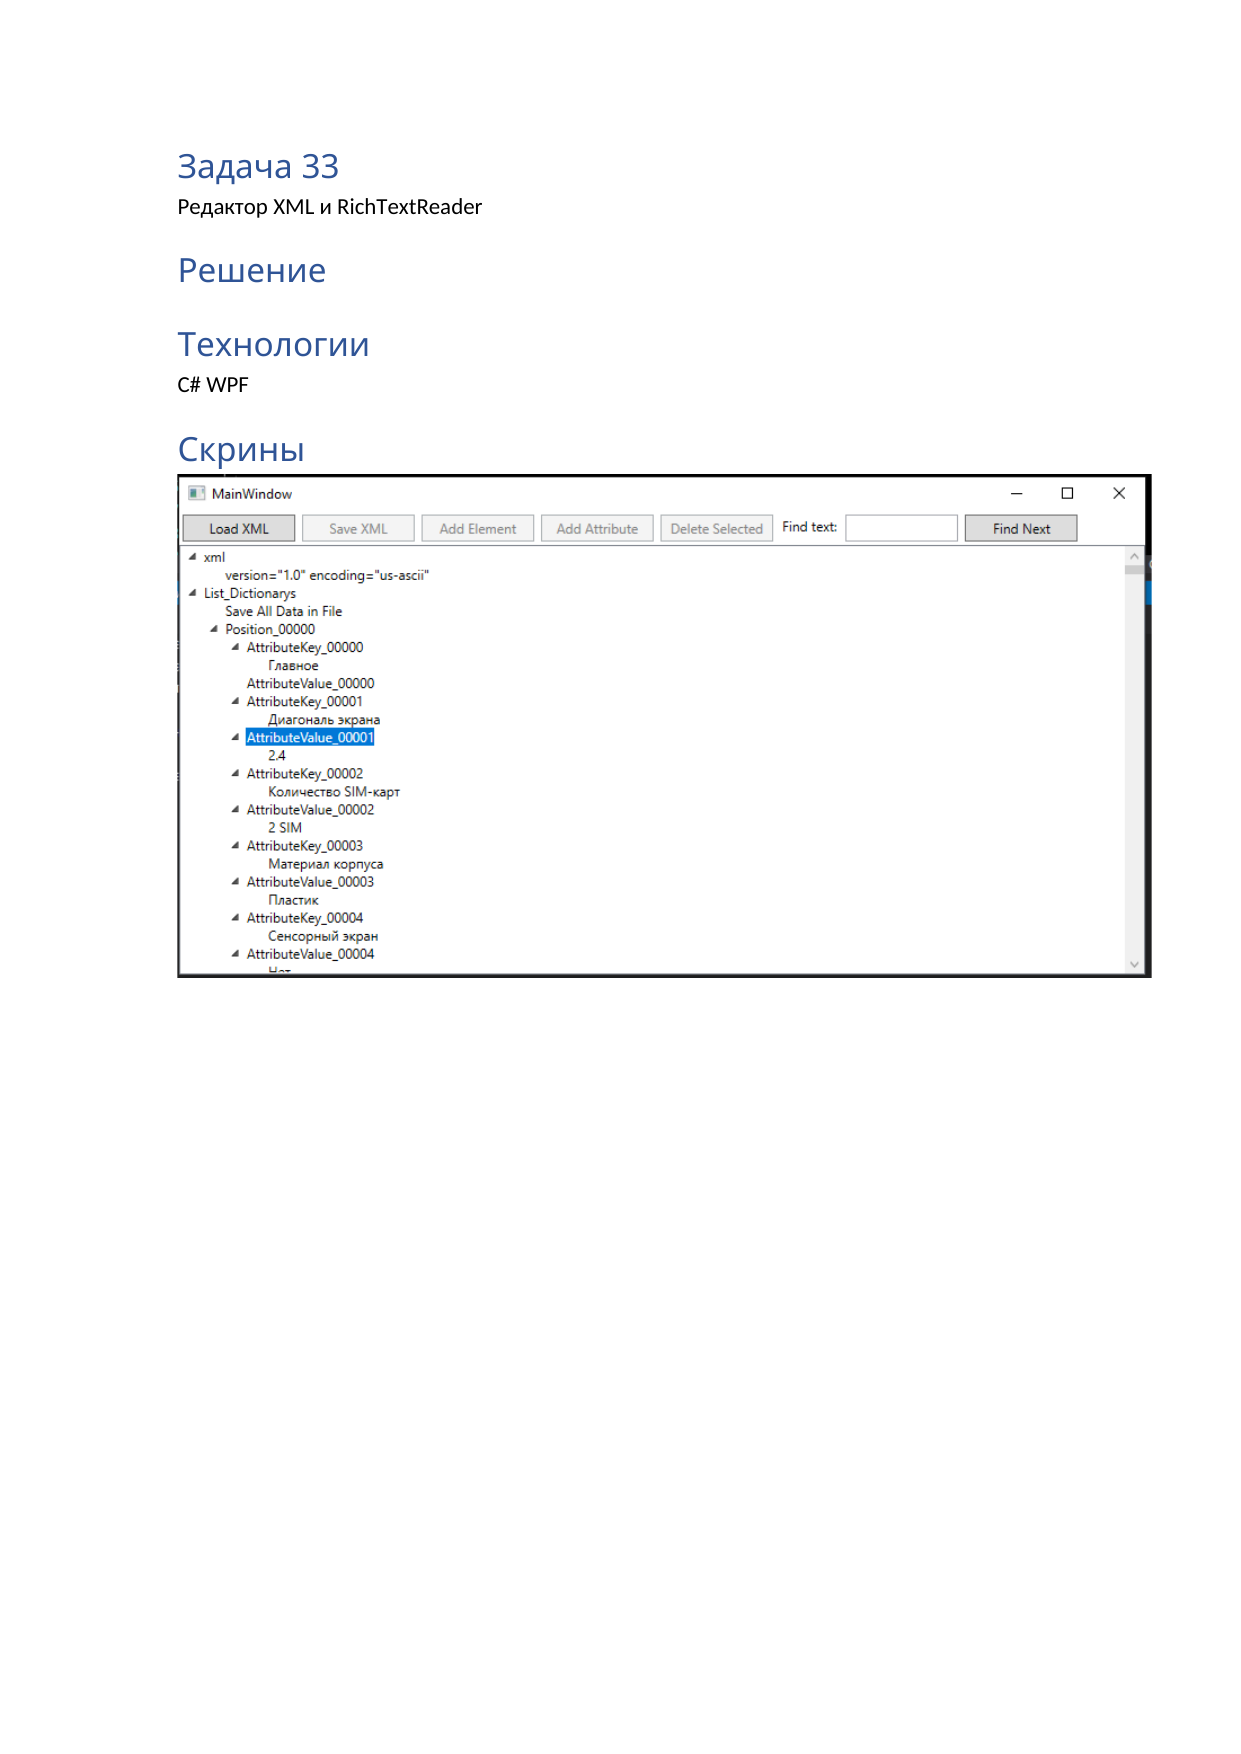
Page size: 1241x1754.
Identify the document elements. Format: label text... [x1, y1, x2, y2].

text C# WPF [177, 370, 1152, 398]
subtitle Скрины [177, 425, 1152, 471]
subtitle Технологии [177, 321, 1152, 367]
text Редактор XML и RichTextReader [177, 192, 1152, 220]
picture [177, 474, 1152, 978]
subtitle Решение [177, 247, 1152, 293]
subtitle Задача 33 [177, 143, 1152, 188]
